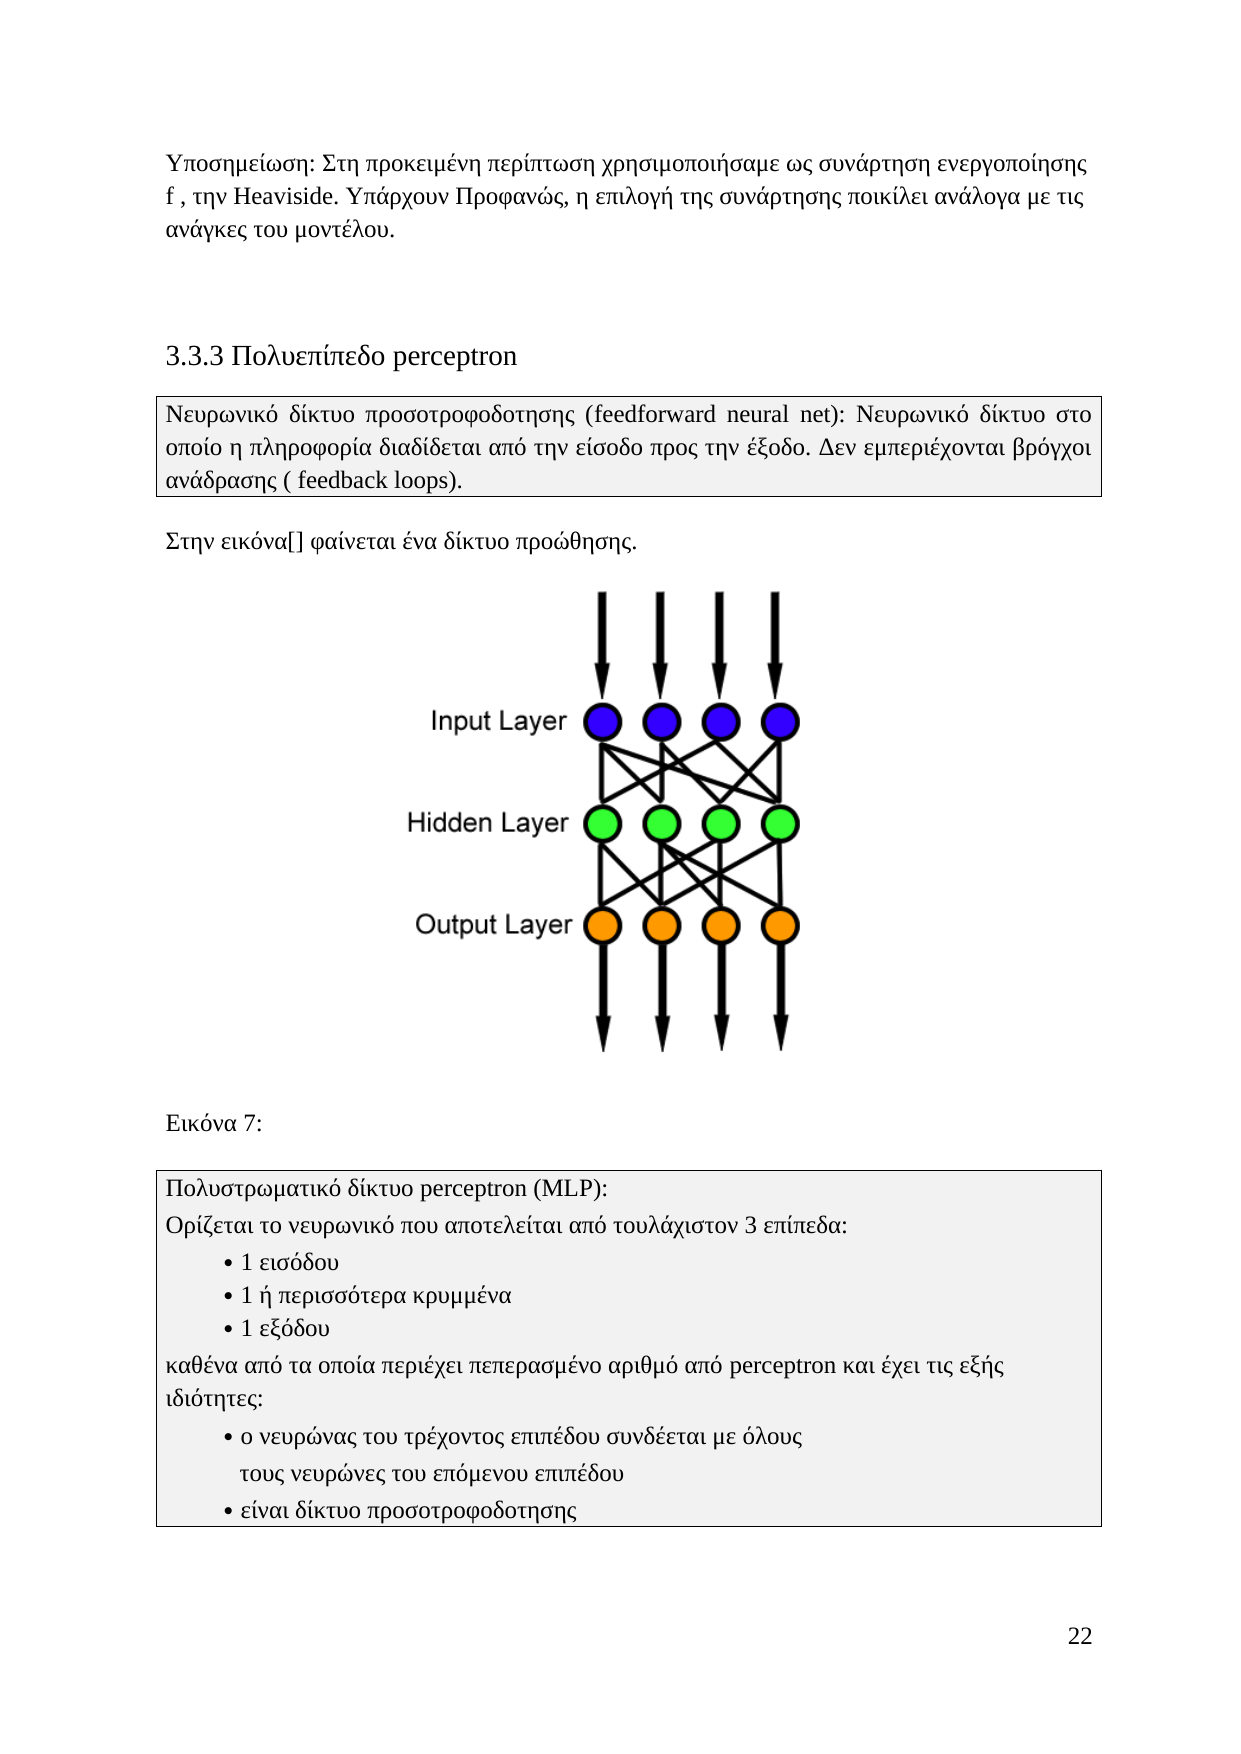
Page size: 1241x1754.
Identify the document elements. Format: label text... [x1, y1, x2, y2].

text Νευρωνικό δίκτυο προσοτροφοδοτησης (feedforward neural net): Νευρωνικό δίκτυο στο οποίο η πληροφορία διαδίδεται από την είσοδο προς την έξοδο. Δεν εμπεριέχονται βρόγχοι ανάδρασης ( feedback loops). [157, 397, 1101, 496]
text καθένα από τα οποία περιέχει πεπερασμένο αριθμό από perceptron και έχει τις εξής ιδιότητες: [157, 1347, 1101, 1412]
picture [395, 563, 845, 1084]
subtitle 3.3.3 Πολυεπίπεδο perceptron [165, 338, 1092, 371]
text Υποσημείωση: Στη προκειμένη περίπτωση χρησιμοποιήσαμε ως συνάρτηση ενεργοποίησης f , την Heaviside. Υπάρχουν Προφανώς, η επιλογή της συνάρτησης ποικίλει ανάλογα με τις ανάγκες του μοντέλου. [165, 148, 1092, 242]
text Ορίζεται το νευρωνικό που αποτελείται από τουλάχιστον 3 επίπεδα: [157, 1207, 1101, 1239]
text Πολυστρωματικό δίκτυο perceptron (MLP): [157, 1171, 1101, 1202]
list 1 εισόδου [157, 1244, 1101, 1276]
list 1 εξόδου [157, 1310, 1101, 1342]
text τους νευρώνες του επόμενου επιπέδου [157, 1455, 1101, 1487]
text Στην εικόνα[] φαίνεται ένα δίκτυο προώθησης. [165, 526, 1092, 555]
list 1 ή περισσότερα κρυμμένα [157, 1277, 1101, 1309]
list είναι δίκτυο προσοτροφοδοτησης [157, 1492, 1101, 1526]
list ο νευρώνας του τρέχοντος επιπέδου συνδέεται με όλους [157, 1418, 1101, 1449]
